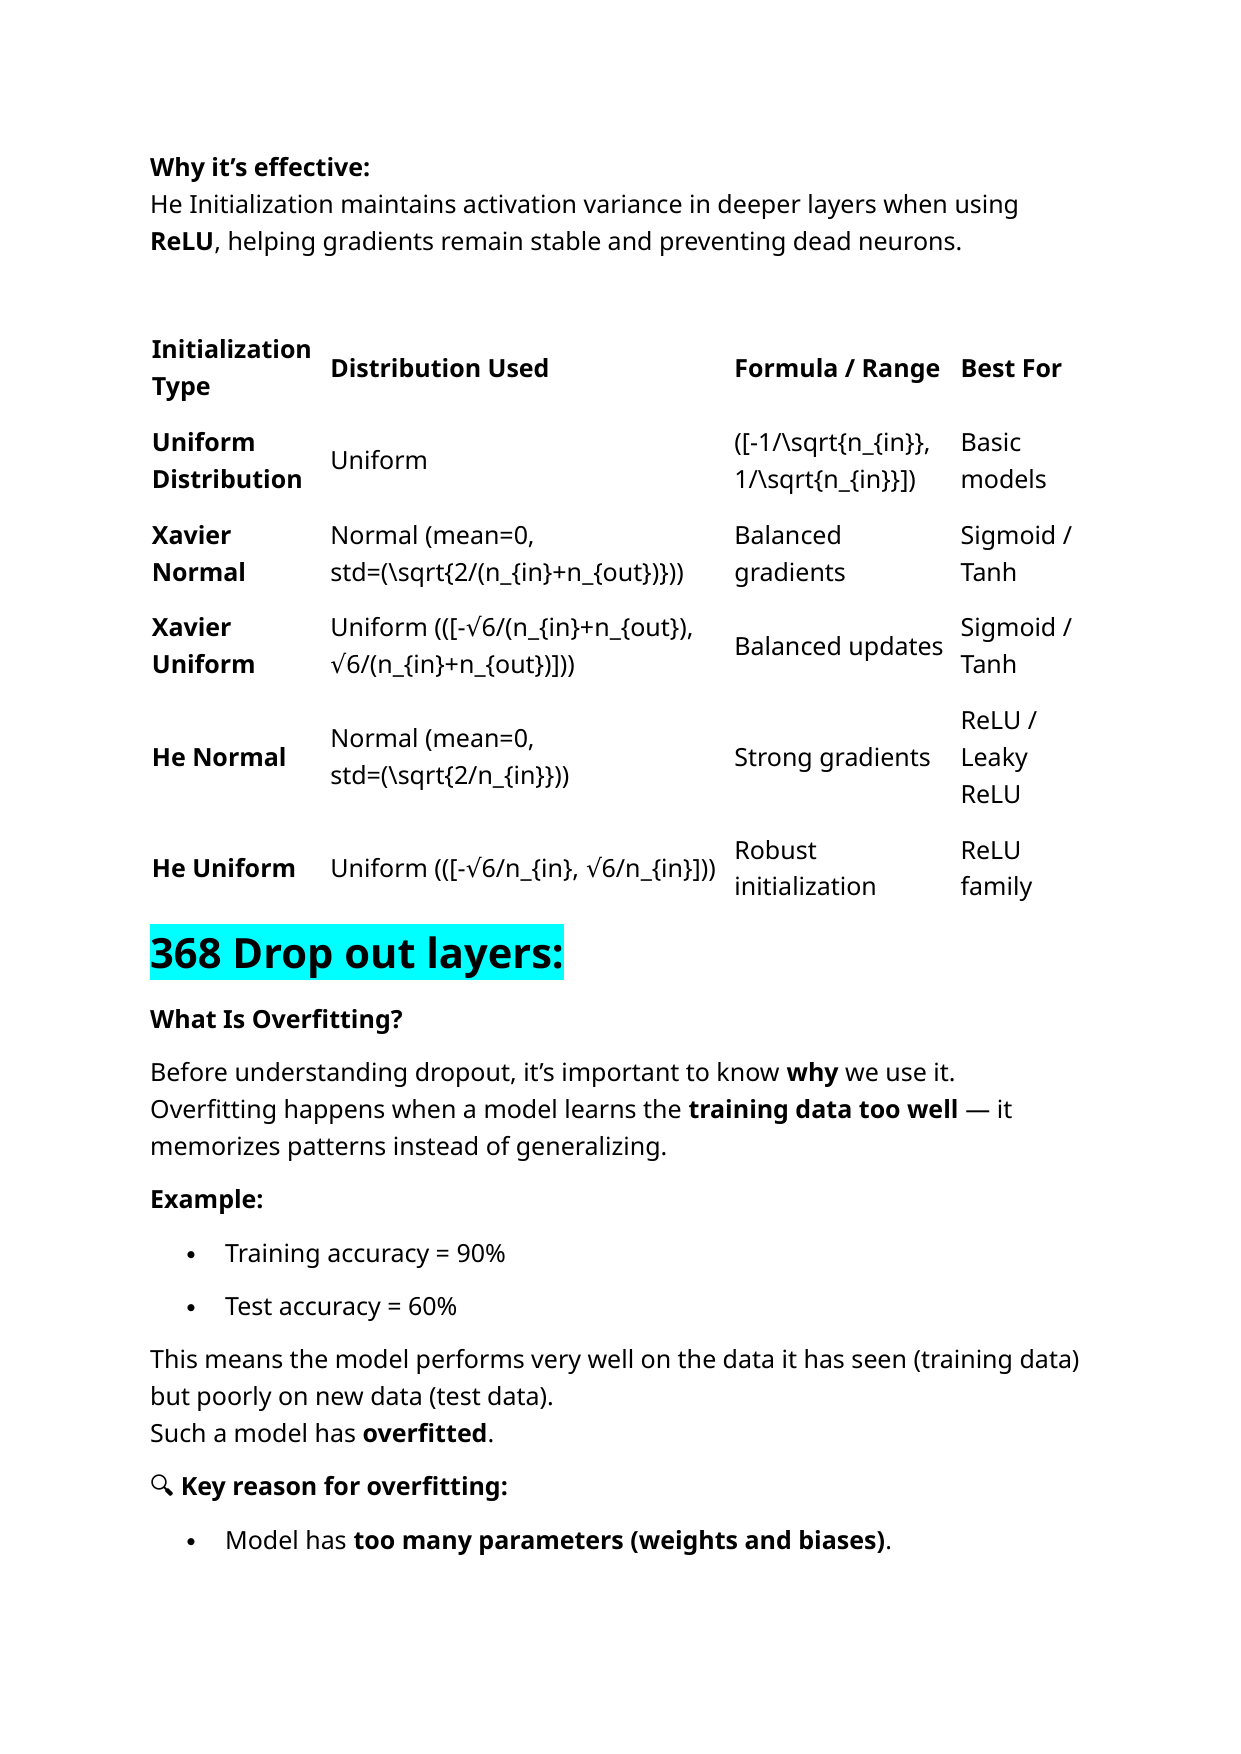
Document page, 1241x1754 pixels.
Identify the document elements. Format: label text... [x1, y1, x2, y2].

table_cell Basic models [959, 423, 1090, 516]
table_cell Xavier Uniform [150, 609, 328, 701]
table_header Formula / Range [733, 330, 959, 423]
text Example: [150, 1182, 1090, 1216]
table_cell Balanced gradients [733, 516, 959, 608]
table_header Best For [959, 330, 1090, 423]
table_cell ReLU / Leaky ReLU [959, 701, 1090, 831]
list Model has too many parameters (weights and biases). [187, 1522, 1090, 1557]
table_cell Sigmoid / Tanh [959, 516, 1090, 608]
table_cell Xavier Normal [150, 516, 328, 608]
table_cell Normal (mean=0, std=(\sqrt{2/(n_{in}+n_{out})})) [329, 516, 733, 608]
text 368 Drop out layers: [150, 923, 1090, 980]
text Why it’s effective: He Initialization maintains activation variance in deeper layers when using ReLU, helping gradients remain stable and preventing dead neurons. [150, 150, 1090, 258]
text 🔍 Key reason for overfitting: [150, 1469, 1090, 1503]
table_cell Strong gradients [733, 701, 959, 831]
table_cell Uniform (([-√6/n_{in}, √6/n_{in}])) [329, 831, 733, 923]
text This means the model performs very well on the data it has seen (training data) but poorly on new data (test data). Such a model has overfitted. [150, 1342, 1090, 1450]
table_cell Robust initialization [733, 831, 959, 923]
text Before understanding dropout, it’s important to know why we use it. Overfitting happens when a model learns the training data too well — it memorizes patterns instead of generalizing. [150, 1055, 1090, 1162]
table_header Distribution Used [329, 330, 733, 423]
table_cell ReLU family [959, 831, 1090, 923]
table_cell Normal (mean=0, std=(\sqrt{2/n_{in}})) [329, 701, 733, 831]
list Test accuracy = 60% [187, 1289, 1090, 1323]
table_header Initialization Type [150, 330, 328, 423]
table_cell Uniform [329, 423, 733, 516]
table_cell He Uniform [150, 831, 328, 923]
list Training accuracy = 90% [187, 1235, 1090, 1269]
table_cell Uniform (([-√6/(n_{in}+n_{out}), √6/(n_{in}+n_{out})])) [329, 609, 733, 701]
table_cell ([-1/\sqrt{n_{in}}, 1/\sqrt{n_{in}}]) [733, 423, 959, 516]
table_cell Sigmoid / Tanh [959, 609, 1090, 701]
table_cell Uniform Distribution [150, 423, 328, 516]
table_cell He Normal [150, 701, 328, 831]
table_cell Balanced updates [733, 609, 959, 701]
text What Is Overfitting? [150, 1001, 1090, 1035]
